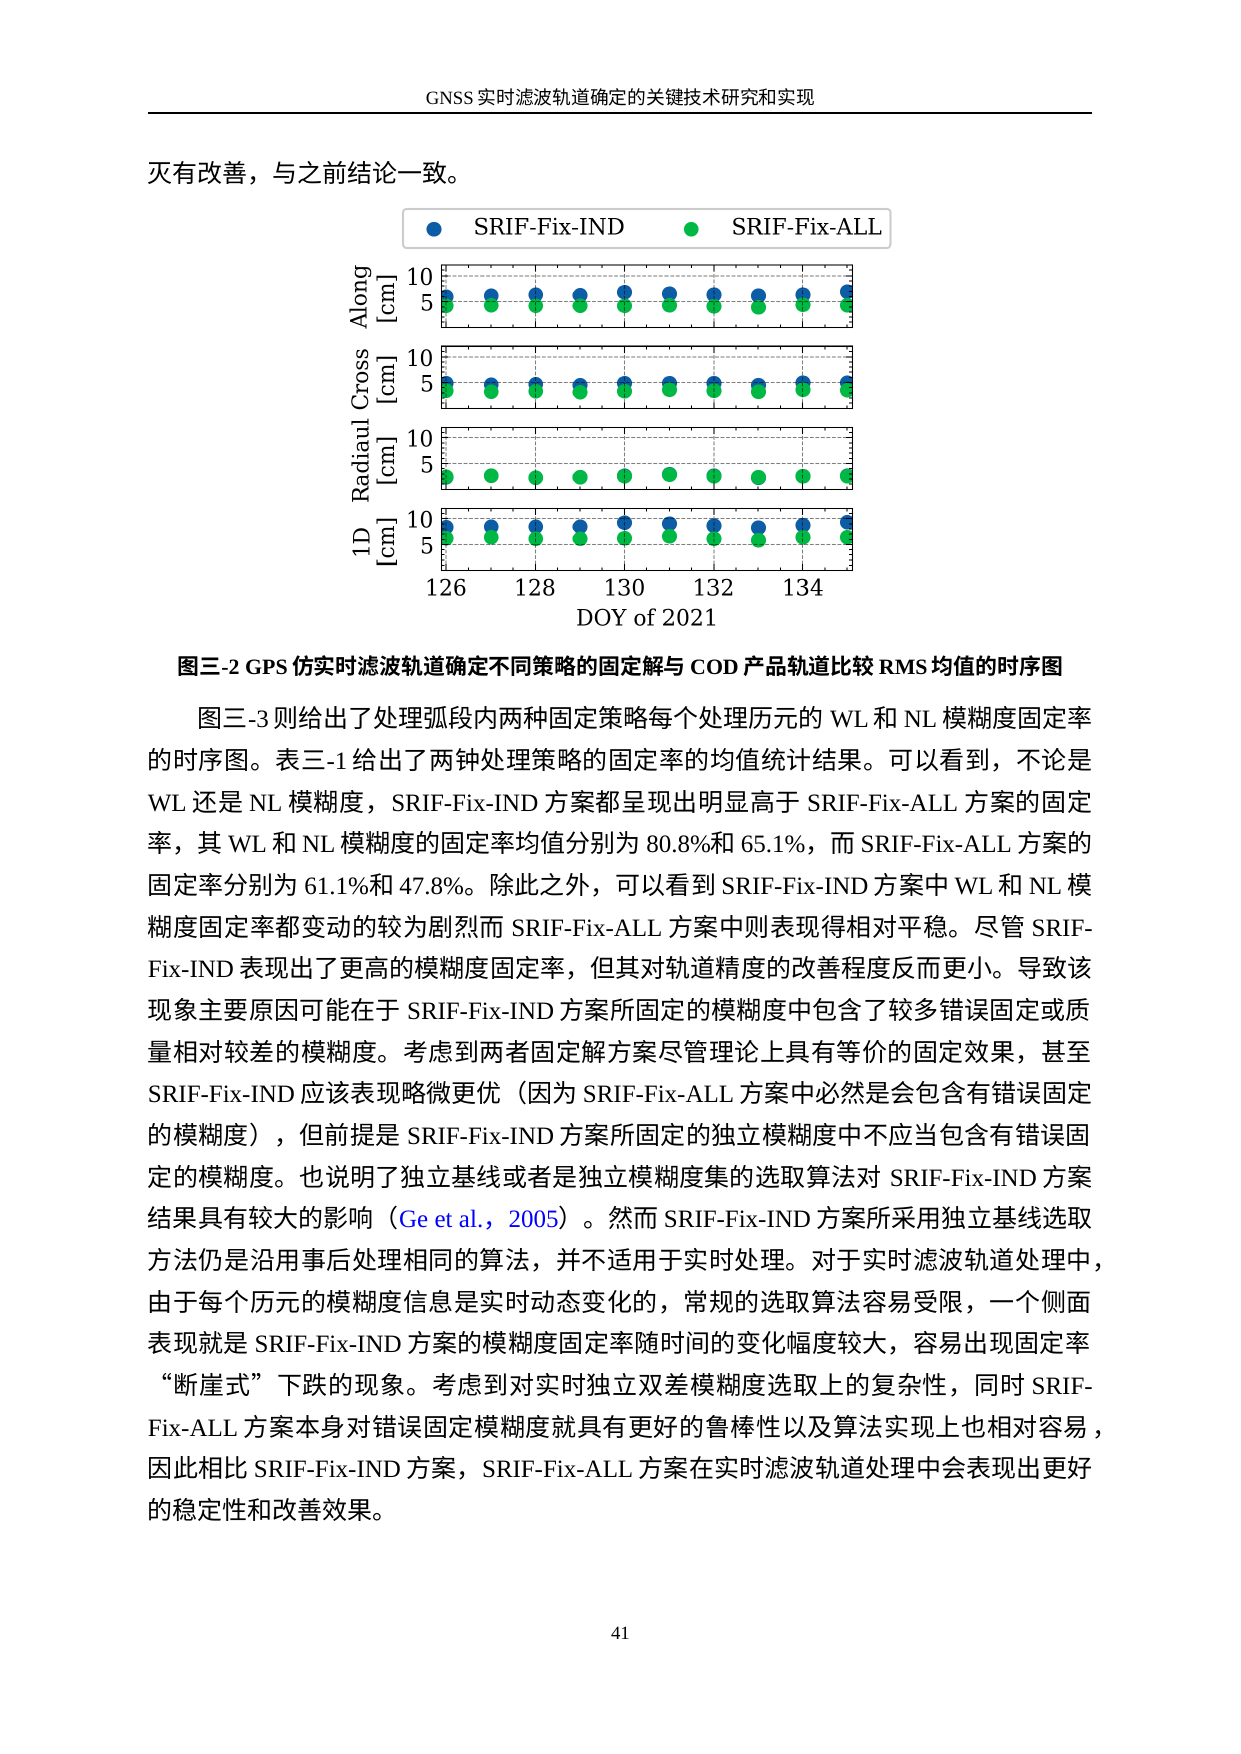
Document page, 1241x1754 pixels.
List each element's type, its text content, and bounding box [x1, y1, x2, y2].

text GPS仿实时滤波轨道确定不同策略的固定解与COD产品轨道比较RMS均值的时序图 [148, 649, 1092, 681]
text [148, 148, 1092, 189]
picture [342, 201, 898, 637]
text 图3-9则给出了处理弧段内两种固定策略每个处理历元的WL和NL模糊度固定率的时序图。表3-3给出了两钟处理策略的固定率的均值统计结果。可以看到，不论是WL还是NL模糊度，SRIF-Fix-IND方案都呈现出明显高于SRIF-Fix-ALL方案的固定率，其WL和NL模糊度的固定率均值分别为80.8%和65.1%，而SRIF-Fix-ALL方案的固定率分别为61.1%和47.8%。除此之外，可以看到SRIF-Fix-IND方案中WL和NL模糊度固定率都变动的较为剧烈而SRIF-Fix-ALL方案中则表现得相对平稳。尽管SRIF-Fix-IND表现出了更高的模糊度固定率，但其对轨道精度的改善程度反而更小。导致该现象主要原因可能在于SRIF-Fix-IND方案所固定的模糊度中包含了较多错误固定或质量相对较差的模糊度。考虑到两者固定解方案尽管理论上具有等价的固定效果，甚至SRIF-Fix-IND应该表现略微更优（因为SRIF-Fix-ALL方案中必然是会包含有错误固定的模糊度），但前提是SRIF-Fix-IND方案所固定的独立模糊度中不应当包含有错误固定的模糊度。也说明了独立基线或者是独立模糊度集的选取算法对SRIF-Fix-IND方案结果具有较大的影响（Ge et al.，2005）。然而SRIF-Fix-IND方案所采用独立基线选取方法仍是沿用事后处理相同的算法，并不适用于实时处理。对于实时滤波轨道处理中，由于每个历元的模糊度信息是实时动态变化的，常规的选取算法容易受限，一个侧面表现就是SRIF-Fix-IND方案的模糊度固定率随时间的变化幅度较大，容易出现固定率“断崖式”下跌的现象。考虑到对实时独立双差模糊度选取上的复杂性，同时SRIF-Fix-ALL方案本身对错误固定模糊度就具有更好的鲁棒性以及算法实现上也相对容易，因此相比SRIF-Fix-IND方案，SRIF-Fix-ALL方案在实时滤波轨道处理中会表现出更好的稳定性和改善效果。 [148, 693, 1092, 1527]
